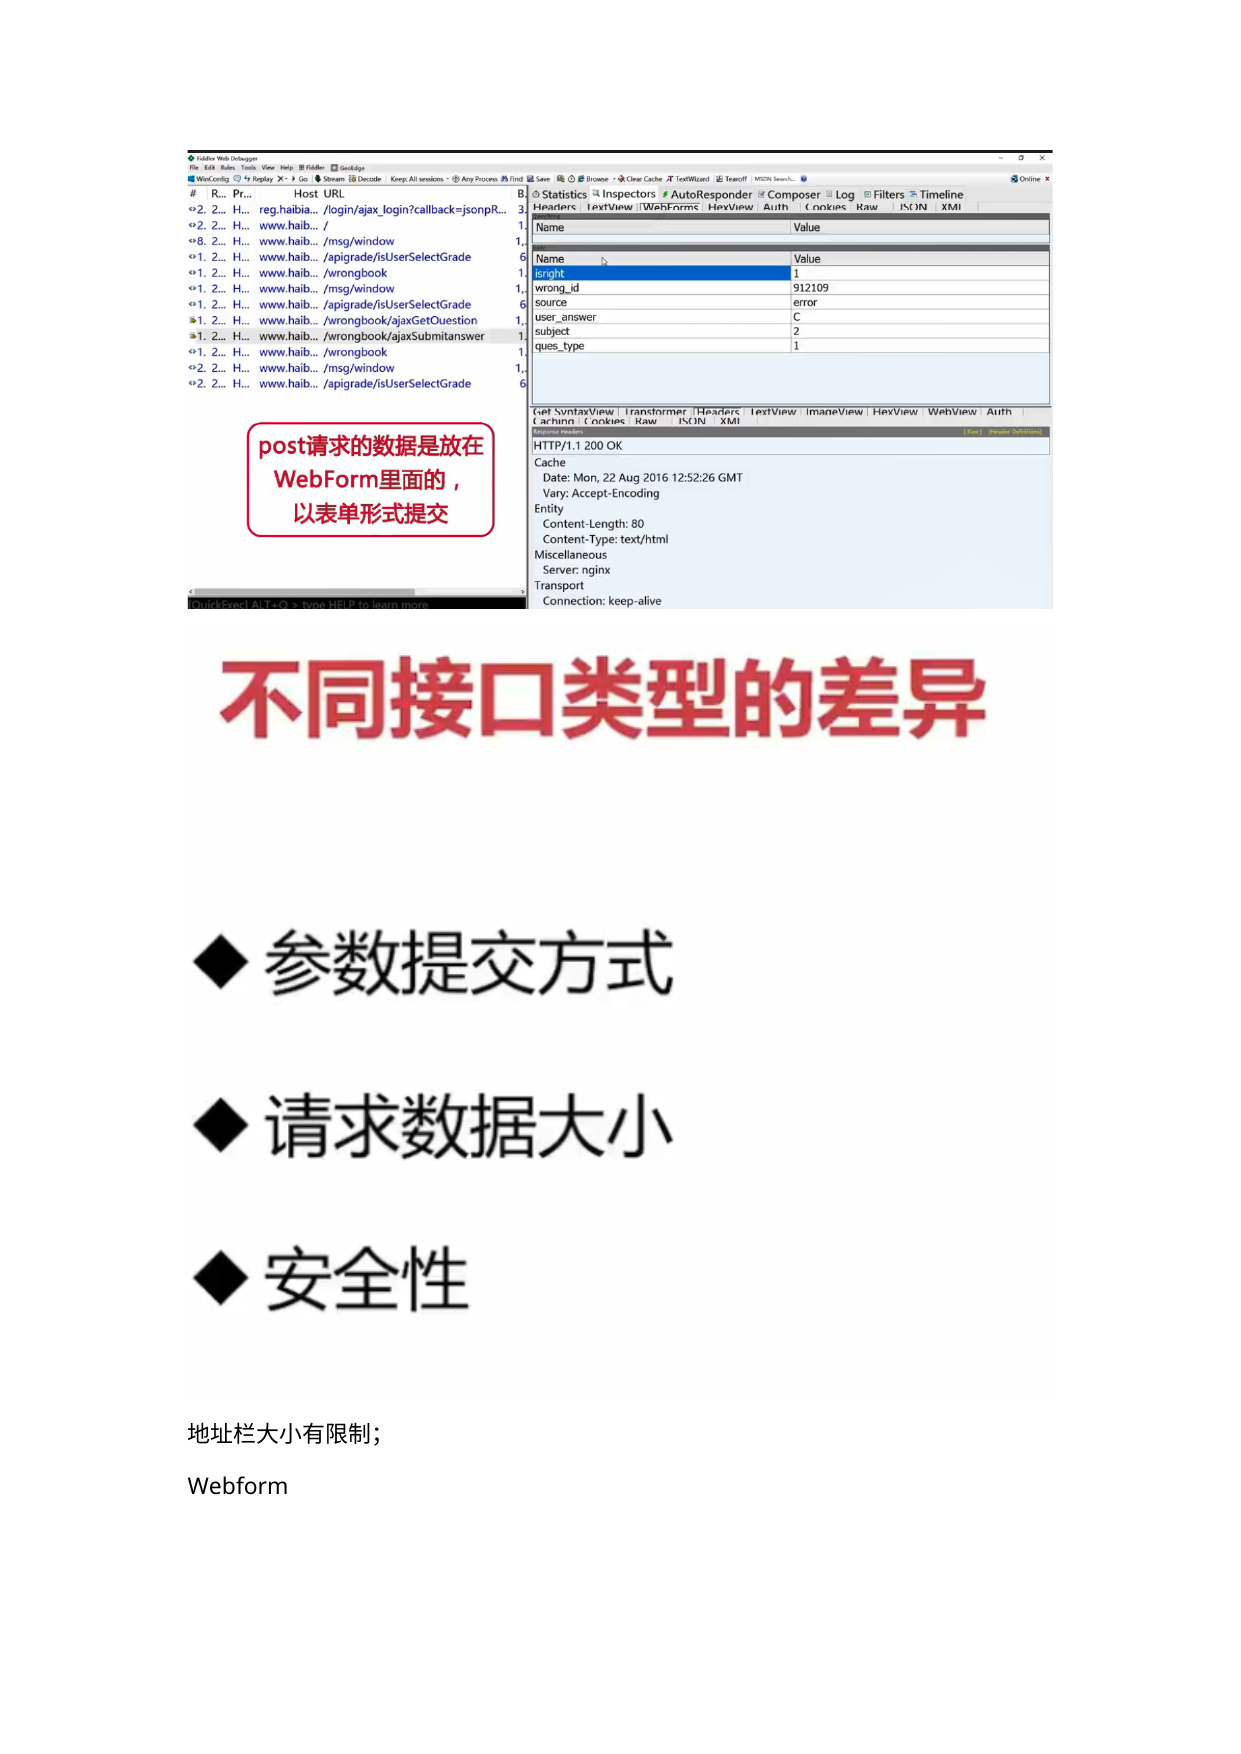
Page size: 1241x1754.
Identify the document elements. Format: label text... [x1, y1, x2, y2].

picture [187, 629, 1053, 1395]
picture [187, 150, 1053, 609]
text Webform [187, 1470, 1053, 1501]
text 地址栏大小有限制； [187, 1416, 1053, 1449]
